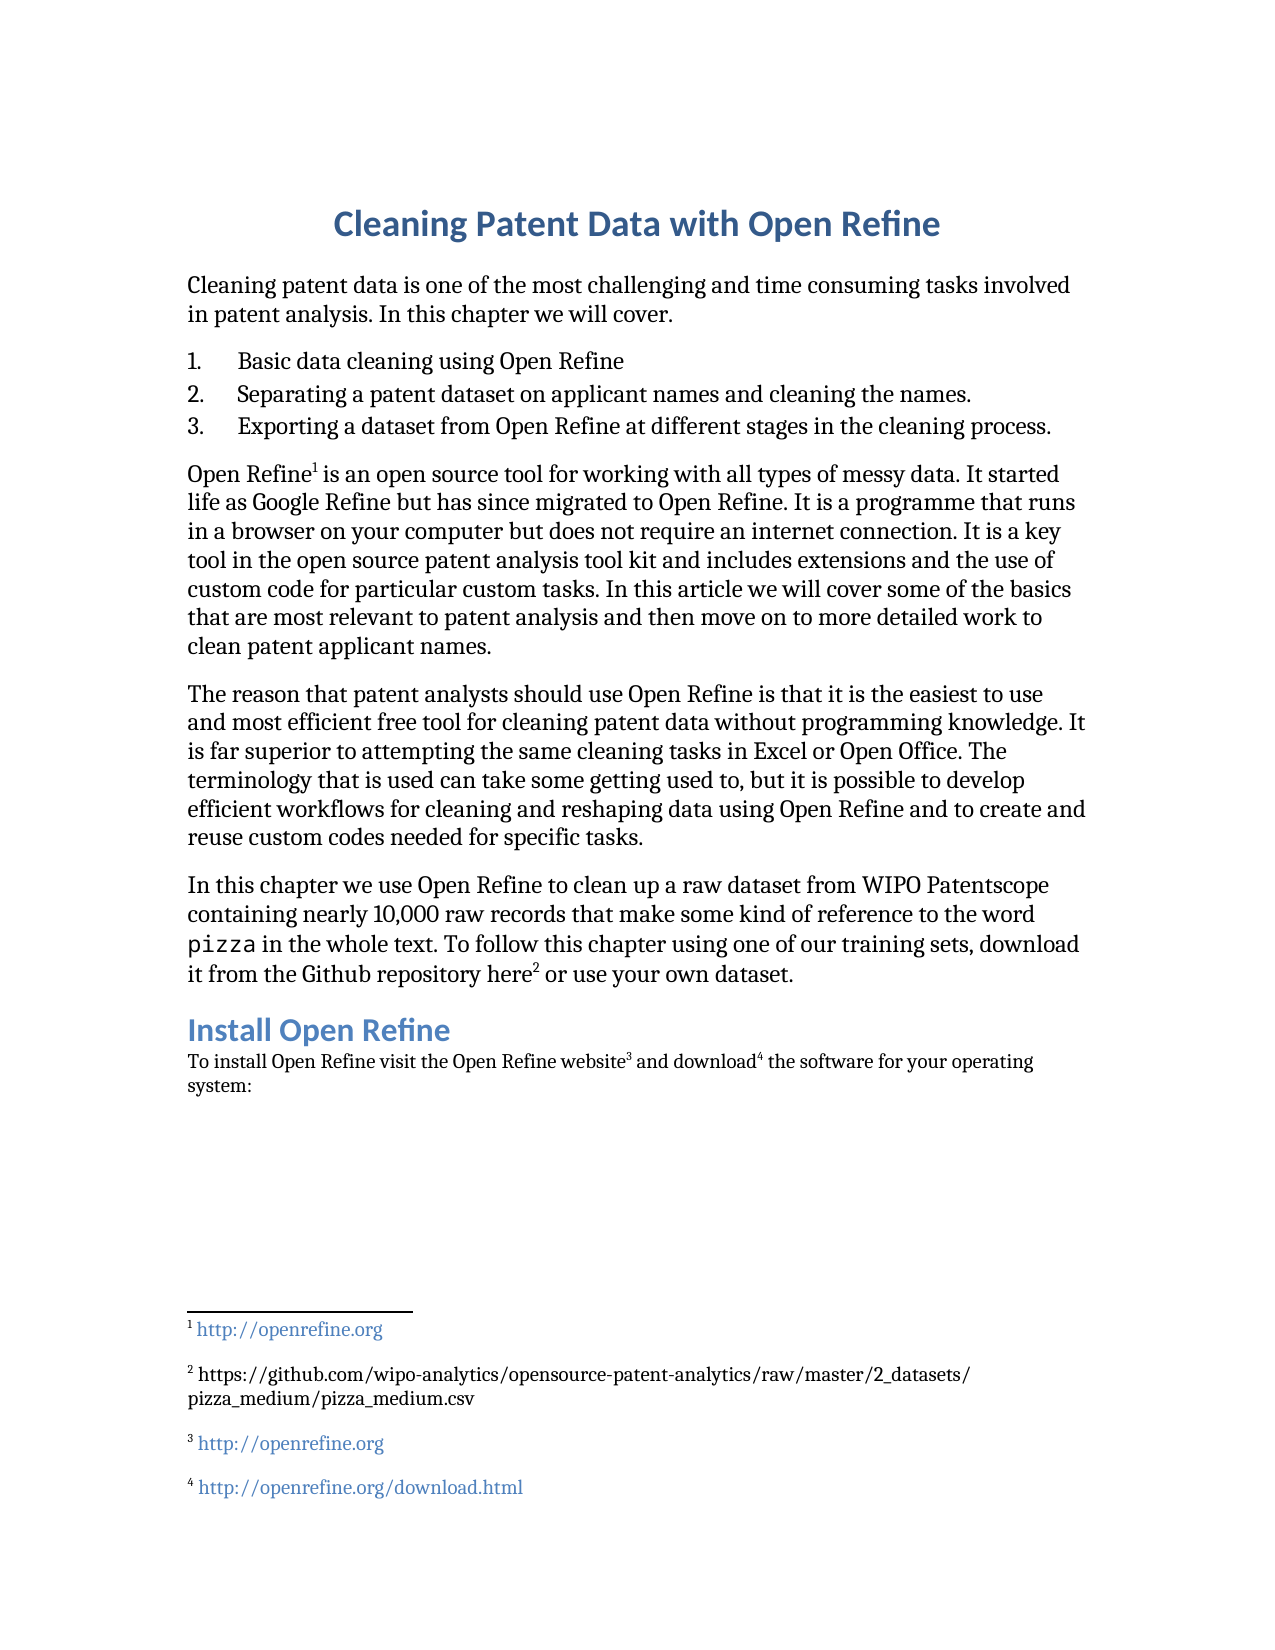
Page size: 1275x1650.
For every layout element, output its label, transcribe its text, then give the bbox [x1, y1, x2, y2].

subtitle Install Open Refine [187, 1009, 1087, 1050]
list Exporting a dataset from Open Refine at different stages in the cleaning process. [187, 412, 1087, 441]
title Cleaning Patent Data with Open Refine [187, 200, 1087, 246]
list Separating a patent dataset on applicant names and cleaning the names. [187, 379, 1087, 408]
list Basic data cleaning using Open Refine [187, 347, 1087, 376]
text To install Open Refine visit the Open Refine website and download the software for your operating system: [187, 1050, 1087, 1098]
text In this chapter we use Open Refine to clean up a raw dataset from WIPO Patentscope containing nearly 10,000 raw records that make some kind of reference to the word pizza in the whole text. To follow this chapter using one of our training sets, download it from the Github repository here or use your own dataset. [187, 871, 1087, 988]
text Cleaning patent data is one of the most challenging and time consuming tasks involved in patent analysis. In this chapter we will cover. [187, 271, 1087, 328]
text Open Refine is an open source tool for working with all types of messy data. It started life as Google Refine but has since migrated to Open Refine. It is a programme that runs in a browser on your computer but does not require an internet connection. It is a key tool in the open source patent analysis tool kit and includes extensions and the use of custom code for particular custom tasks. In this article we will cover some of the basics that are most relevant to patent analysis and then move on to more detailed work to clean patent applicant names. [187, 459, 1087, 661]
text The reason that patent analysts should use Open Refine is that it is the easiest to use and most efficient free tool for cleaning patent data without programming knowledge. It is far superior to attempting the same cleaning tasks in Excel or Open Office. The terminology that is used can take some getting used to, but it is possible to develop efficient workflows for cleaning and reshaping data using Open Refine and to create and reuse custom codes needed for specific tasks. [187, 679, 1087, 852]
